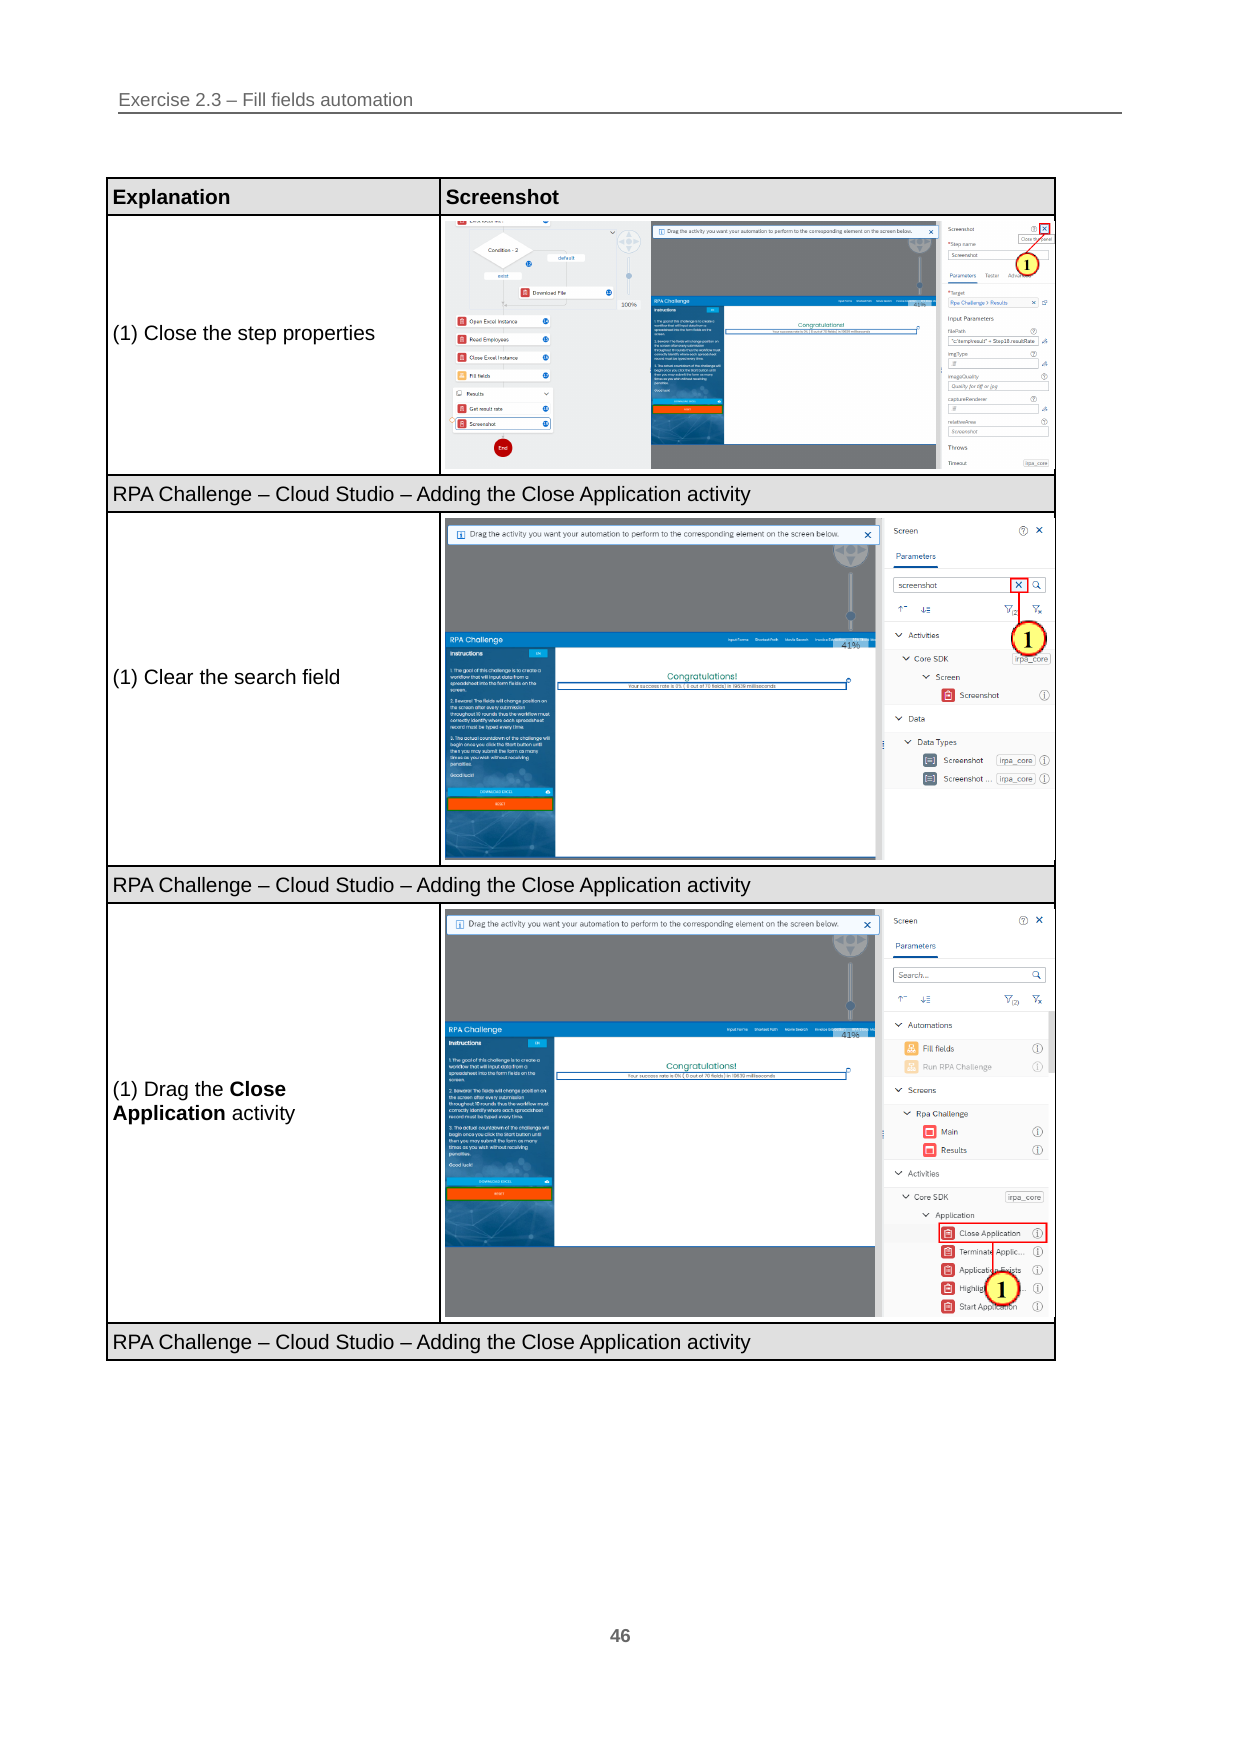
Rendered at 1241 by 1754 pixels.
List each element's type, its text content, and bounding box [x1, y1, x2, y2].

table_cell (1) Close the step properties [108, 216, 439, 474]
picture [445, 909, 1055, 1317]
picture [445, 221, 1055, 469]
table_cell RPA Challenge – Cloud Studio – Adding the Close Application activity [108, 867, 1054, 902]
table_header Screenshot [441, 179, 1054, 214]
table_cell [441, 216, 1054, 474]
table_header Explanation [108, 179, 439, 214]
table_cell (1) Drag the Close Application activity [108, 904, 439, 1322]
table_cell (1) Clear the search field [108, 513, 439, 865]
table_cell RPA Challenge – Cloud Studio – Adding the Close Application activity [108, 1324, 1054, 1359]
table_cell [441, 513, 1054, 865]
table_cell [441, 904, 1054, 1322]
picture [445, 518, 1055, 860]
table_cell RPA Challenge – Cloud Studio – Adding the Close Application activity [108, 476, 1054, 511]
